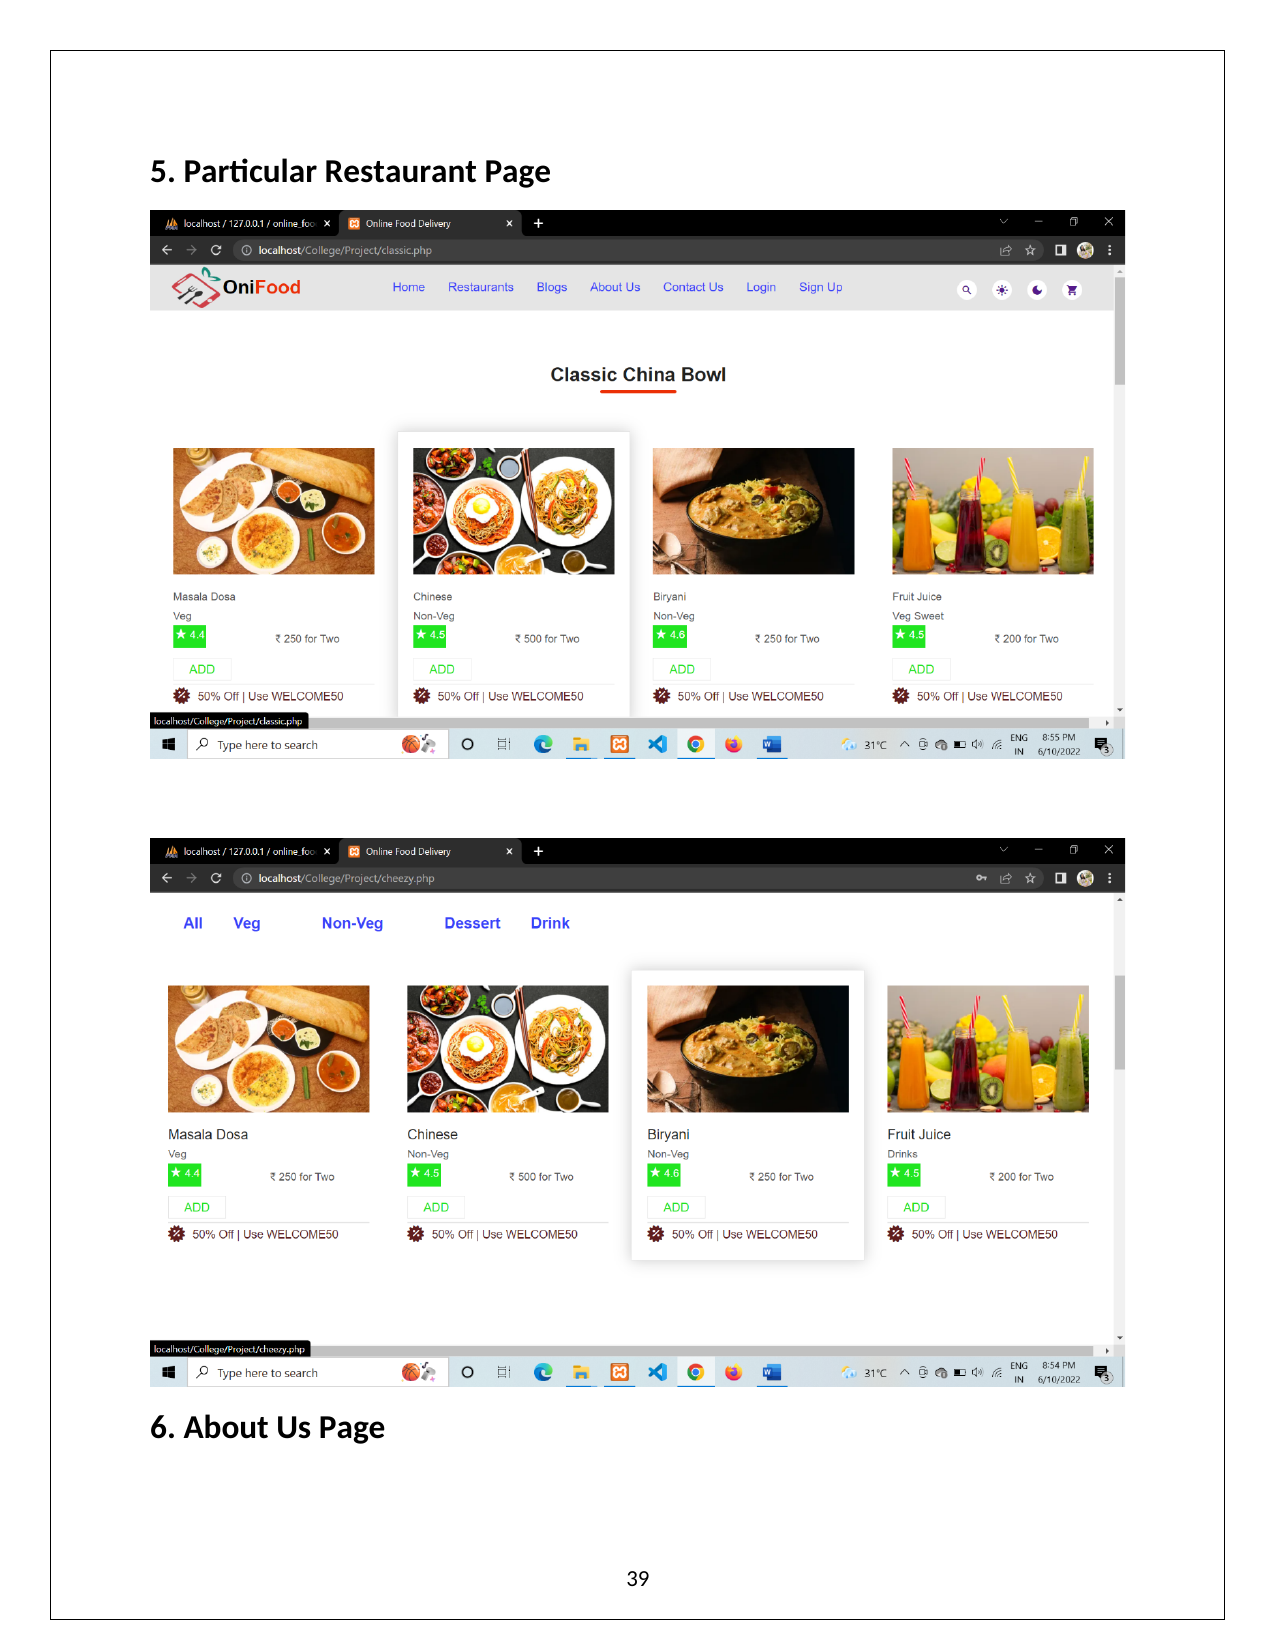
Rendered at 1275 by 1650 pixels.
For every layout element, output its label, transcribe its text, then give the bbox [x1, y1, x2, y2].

text 6. About Us Page [150, 1406, 1125, 1447]
picture [150, 838, 1125, 1387]
text 5. Particular Restaurant Page [150, 150, 1125, 191]
picture [150, 210, 1125, 759]
